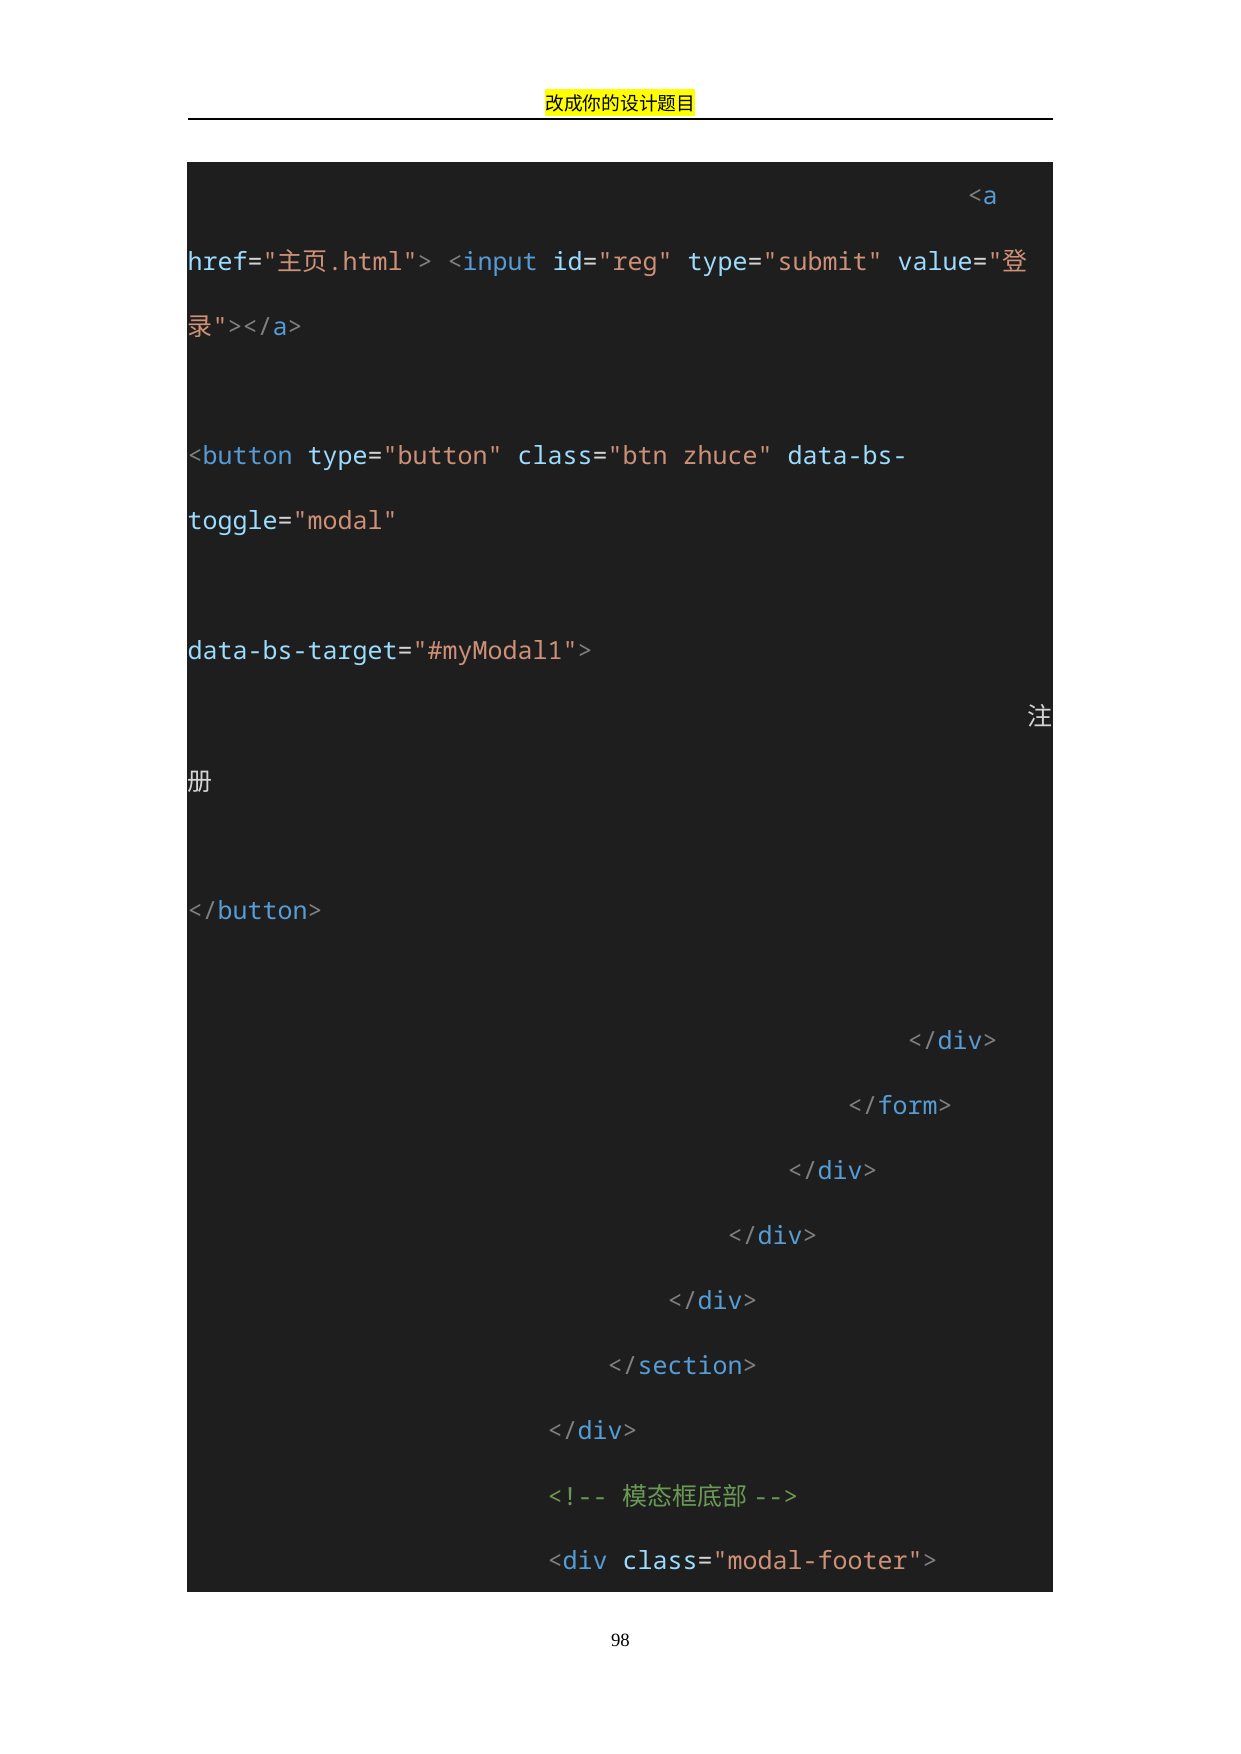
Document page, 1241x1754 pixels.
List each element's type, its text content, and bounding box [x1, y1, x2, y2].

text <button type="button" class="btn zhuce" data-bs-toggle="modal" [187, 357, 1053, 552]
text </div> [187, 1202, 1053, 1267]
text <a href="主页.html"> <input id="reg" type="submit" value="登录"></a> [187, 162, 1053, 357]
text 注册 [187, 682, 1053, 812]
text <div class="modal-footer"> [187, 1527, 1053, 1592]
text </form> [187, 1072, 1053, 1137]
text </div> [187, 1137, 1053, 1202]
text data-bs-target="#myModal1"> [187, 552, 1053, 682]
text </div> [187, 1267, 1053, 1332]
text </div> [187, 1007, 1053, 1072]
text </div> [187, 1397, 1053, 1462]
text <!-- 模态框底部 --> [187, 1462, 1053, 1527]
text </button> [187, 812, 1053, 942]
text </section> [187, 1332, 1053, 1397]
